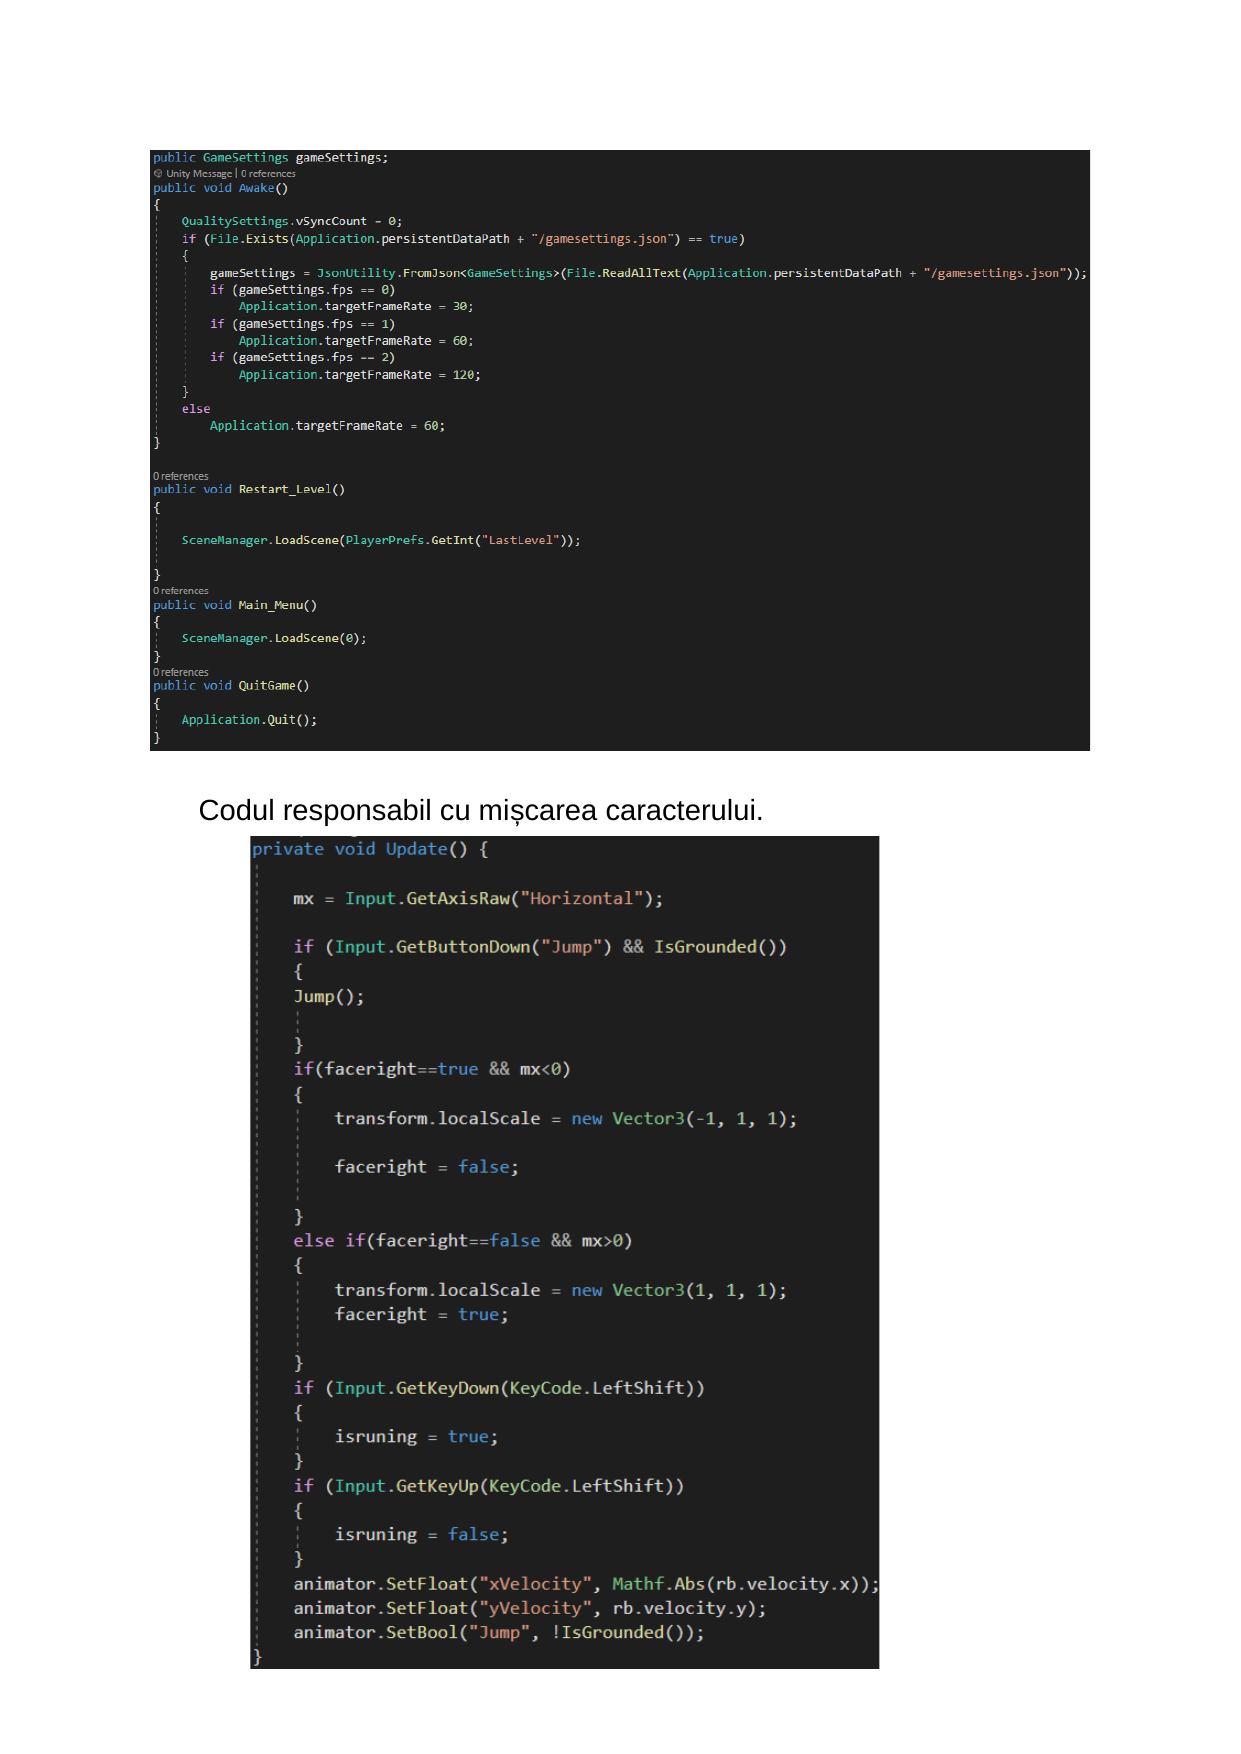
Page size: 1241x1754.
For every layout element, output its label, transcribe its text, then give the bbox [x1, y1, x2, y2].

text Codul responsabil cu mișcarea caracterului. [150, 792, 1090, 826]
picture [250, 836, 880, 1669]
picture [150, 150, 1091, 751]
